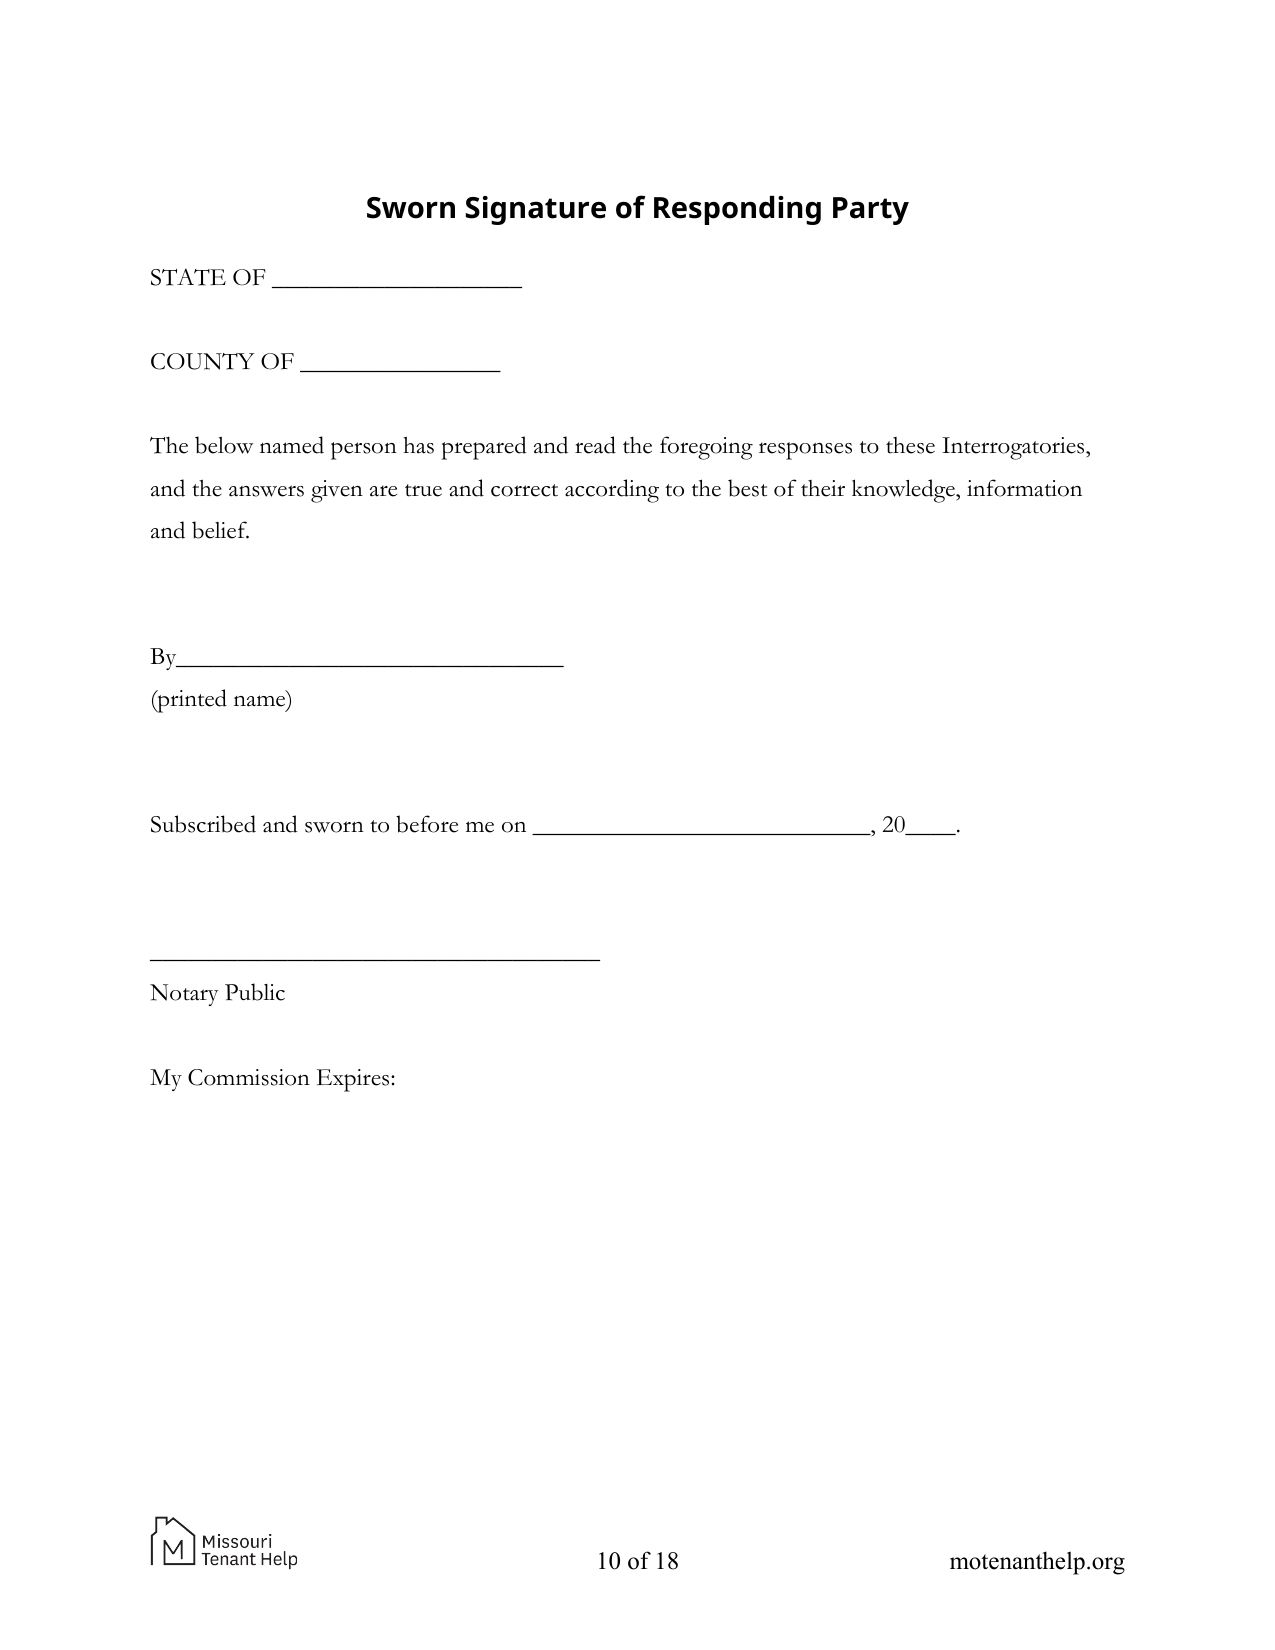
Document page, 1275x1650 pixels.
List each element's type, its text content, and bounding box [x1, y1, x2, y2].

text By_______________________________ [150, 642, 1125, 671]
picture [150, 1516, 298, 1570]
text STATE OF ____________________ [150, 264, 1125, 292]
text The below named person has prepared and read the foregoing responses to these Interrogatories, and the answers given are true and correct according to the best of their knowledge, information and belief. [150, 432, 1125, 629]
text (printed name) [150, 685, 1125, 713]
text Sworn Signature of Responding Party [150, 187, 1125, 227]
text COUNTY OF ________________ [150, 348, 1125, 376]
text Subscribed and sworn to before me on ___________________________, 20____. ____________________________________ Notary Public My Commission Expires: [150, 810, 1125, 1092]
